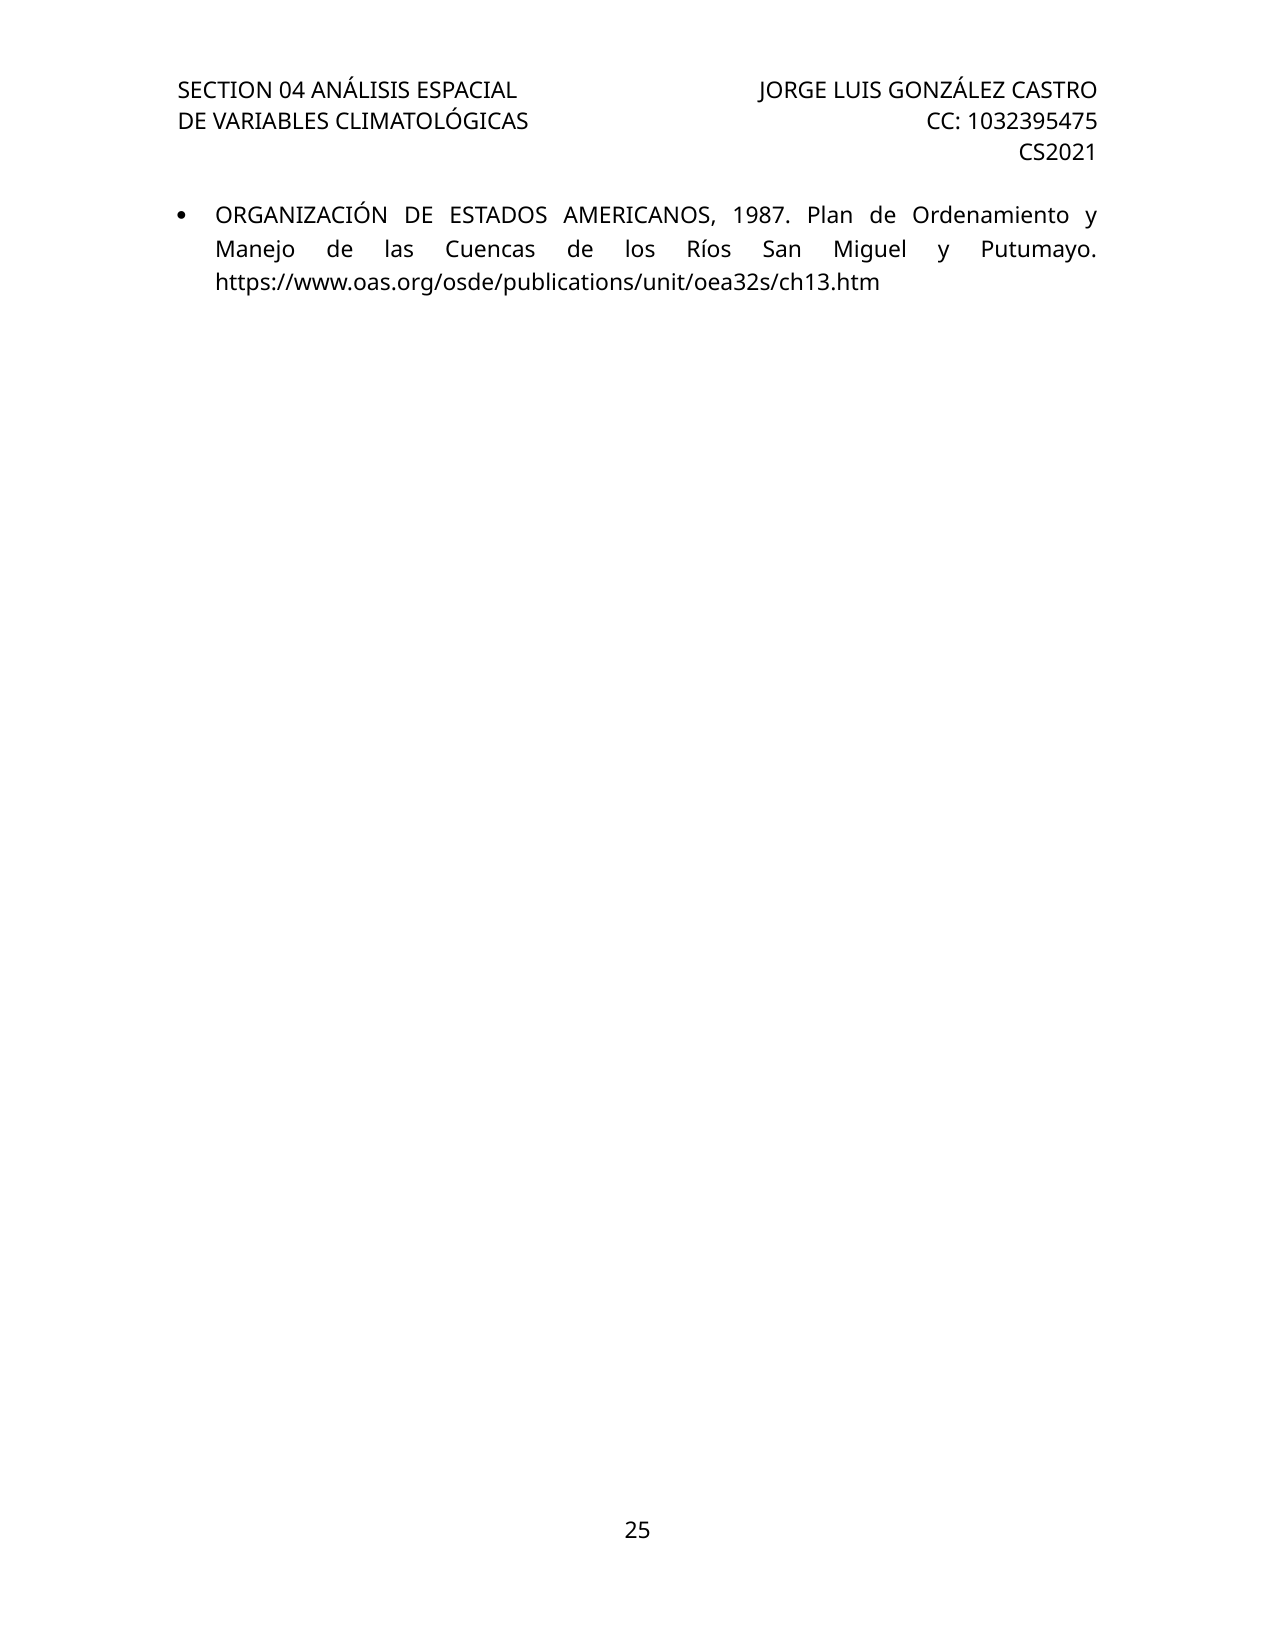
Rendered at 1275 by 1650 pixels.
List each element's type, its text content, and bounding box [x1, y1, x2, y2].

list ORGANIZACIÓN DE ESTADOS AMERICANOS, 1987. Plan de Ordenamiento y Manejo de las Cuencas de los Ríos San Miguel y Putumayo. https://www.oas.org/osde/publications/unit/oea32s/ch13.htm [177, 199, 1098, 297]
